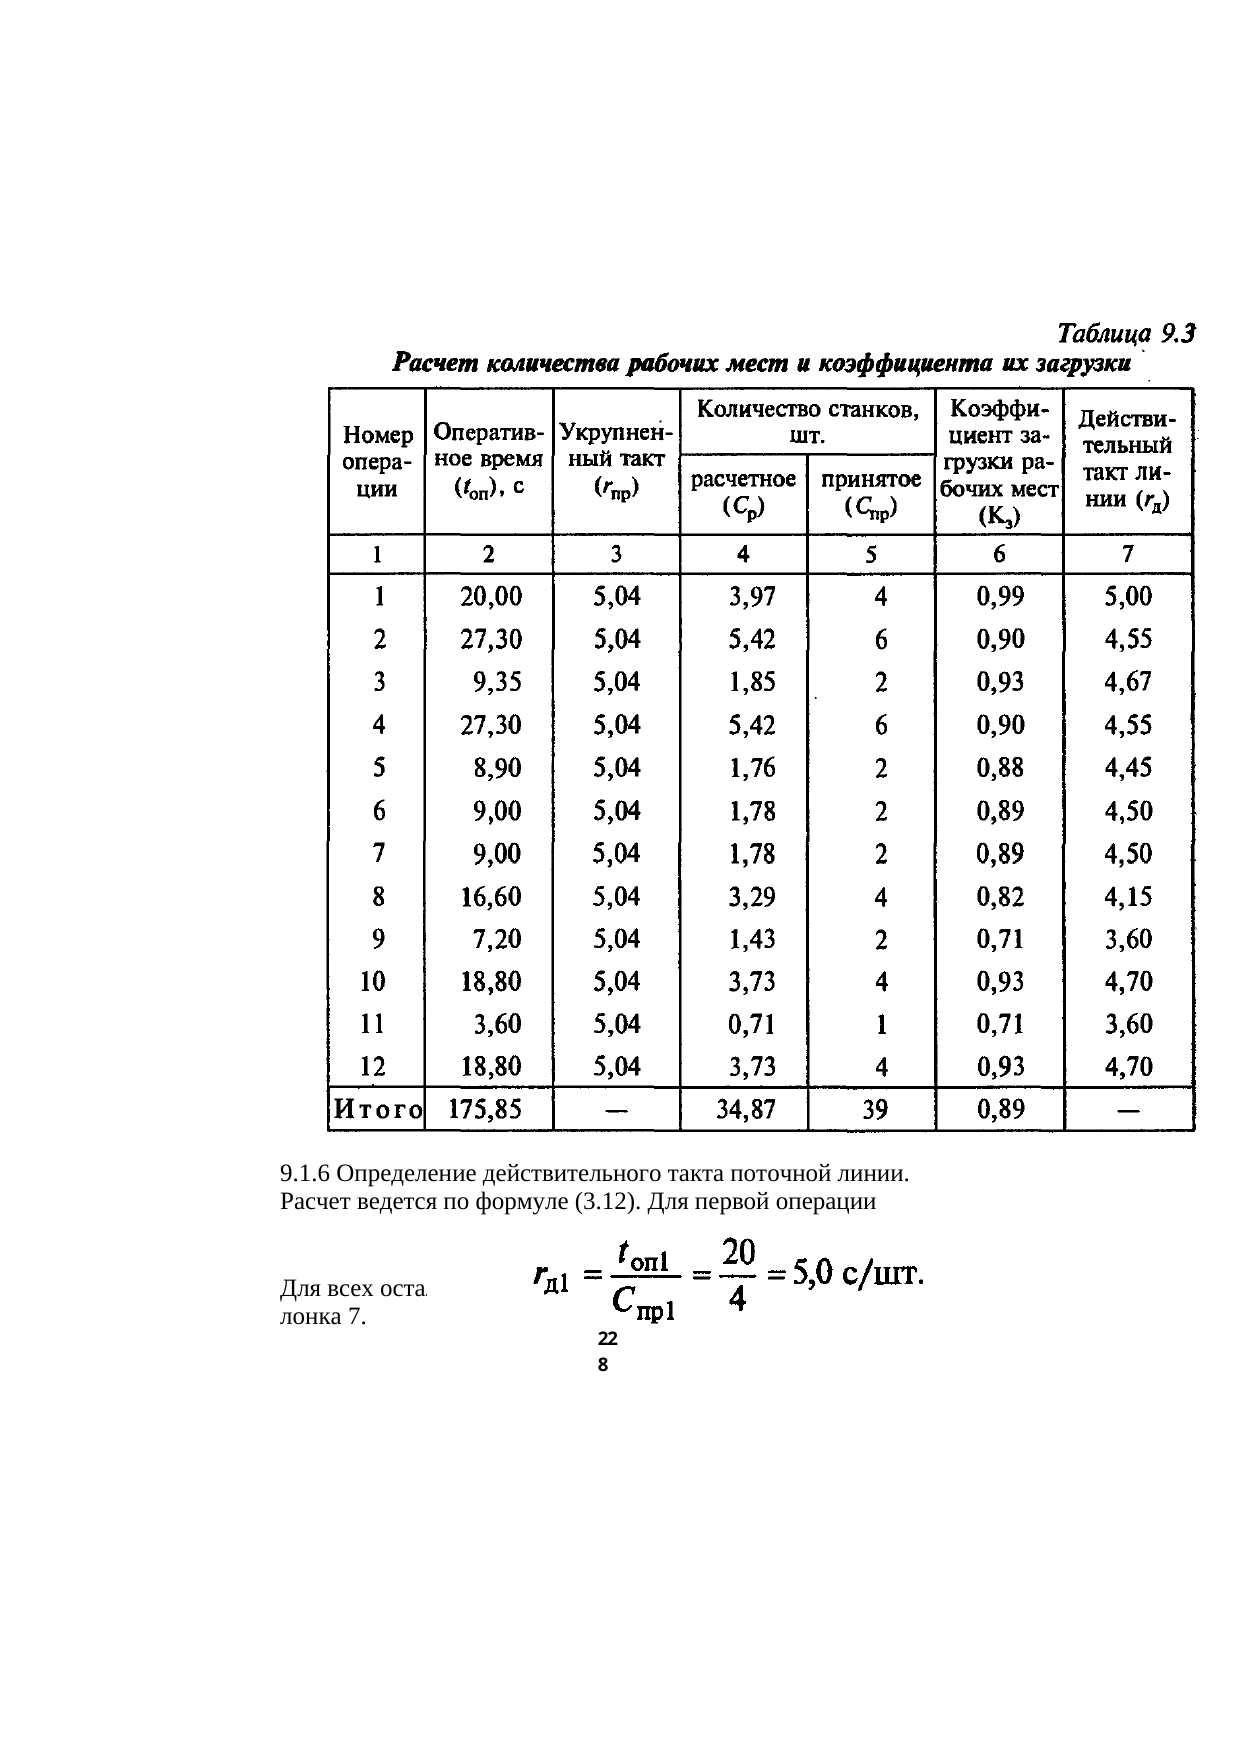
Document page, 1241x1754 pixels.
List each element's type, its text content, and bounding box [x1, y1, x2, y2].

text 9.1.6 Определение действительного такта поточной линии. Расчет ведется по формуле (3.12). Для первой операции [280, 1158, 932, 1215]
text Для всех остальных операций расчет ведется в табл. 9.3, колонка 7. [280, 1273, 932, 1330]
picture [426, 1225, 1073, 1324]
picture [280, 305, 1221, 1158]
